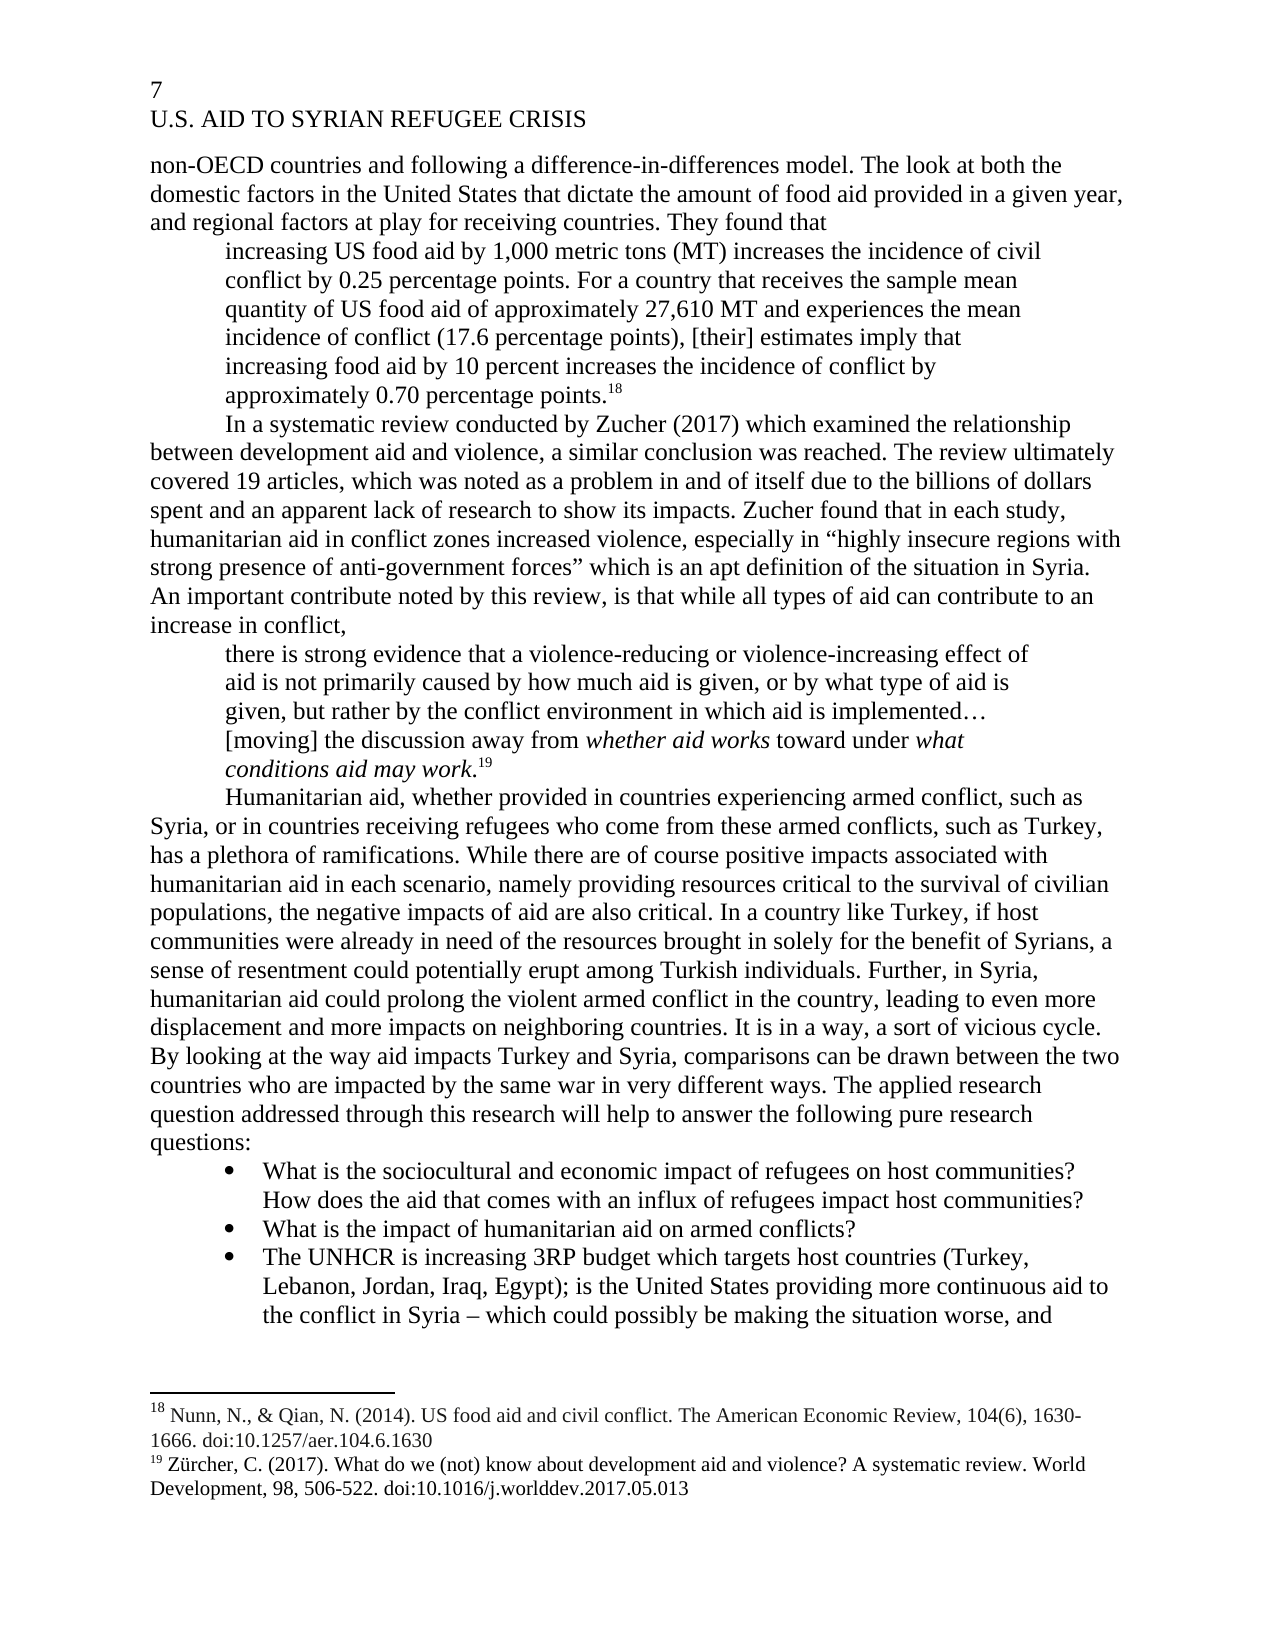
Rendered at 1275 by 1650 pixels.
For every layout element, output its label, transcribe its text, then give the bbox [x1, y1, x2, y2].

text increasing US food aid by 1,000 metric tons (MT) increases the incidence of civil conflict by 0.25 percentage points. For a country that receives the sample mean quantity of US food aid of approximately 27,610 MT and experiences the mean incidence of conflict (17.6 percentage points), [their] estimates imply that increasing food aid by 10 percent increases the incidence of conflict by approximately 0.70 percentage points. [225, 236, 1050, 409]
text In a systematic review conducted by Zucher (2017) which examined the relationship between development aid and violence, a similar conclusion was reached. The review ultimately covered 19 articles, which was noted as a problem in and of itself due to the billions of dollars spent and an apparent lack of research to show its impacts. Zucher found that in each study, humanitarian aid in conflict zones increased violence, especially in “highly insecure regions with strong presence of anti-government forces” which is an apt definition of the situation in Syria. An important contribute noted by this review, is that while all types of aid can contribute to an increase in conflict, [150, 409, 1125, 639]
list What is the impact of humanitarian aid on armed conflicts? [225, 1214, 1125, 1242]
text By looking at the way aid impacts Turkey and Syria, comparisons can be drawn between the two countries who are impacted by the same war in very different ways. The applied research question addressed through this research will help to answer the following pure research questions: [150, 1041, 1125, 1156]
text there is strong evidence that a violence-reducing or violence-increasing effect of aid is not primarily caused by how much aid is given, or by what type of aid is given, but rather by the conflict environment in which aid is implemented… [moving] the discussion away from whether aid works toward under what conditions aid may work. [225, 639, 1050, 782]
text Humanitarian aid, whether provided in countries experiencing armed conflict, such as Syria, or in countries receiving refugees who come from these armed conflicts, such as Turkey, has a plethora of ramifications. While there are of course positive impacts associated with humanitarian aid in each scenario, namely providing resources critical to the survival of civilian populations, the negative impacts of aid are also critical. In a country like Turkey, if host communities were already in need of the resources brought in solely for the benefit of Syrians, a sense of resentment could potentially erupt among Turkish individuals. Further, in Syria, humanitarian aid could prolong the violent armed conflict in the country, leading to even more displacement and more impacts on neighboring countries. It is in a way, a sort of vicious cycle. [150, 782, 1125, 1041]
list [225, 1242, 1125, 1329]
list What is the sociocultural and economic impact of refugees on host communities? How does the aid that comes with an influx of refugees impact host communities? [225, 1156, 1125, 1214]
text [150, 150, 1125, 236]
